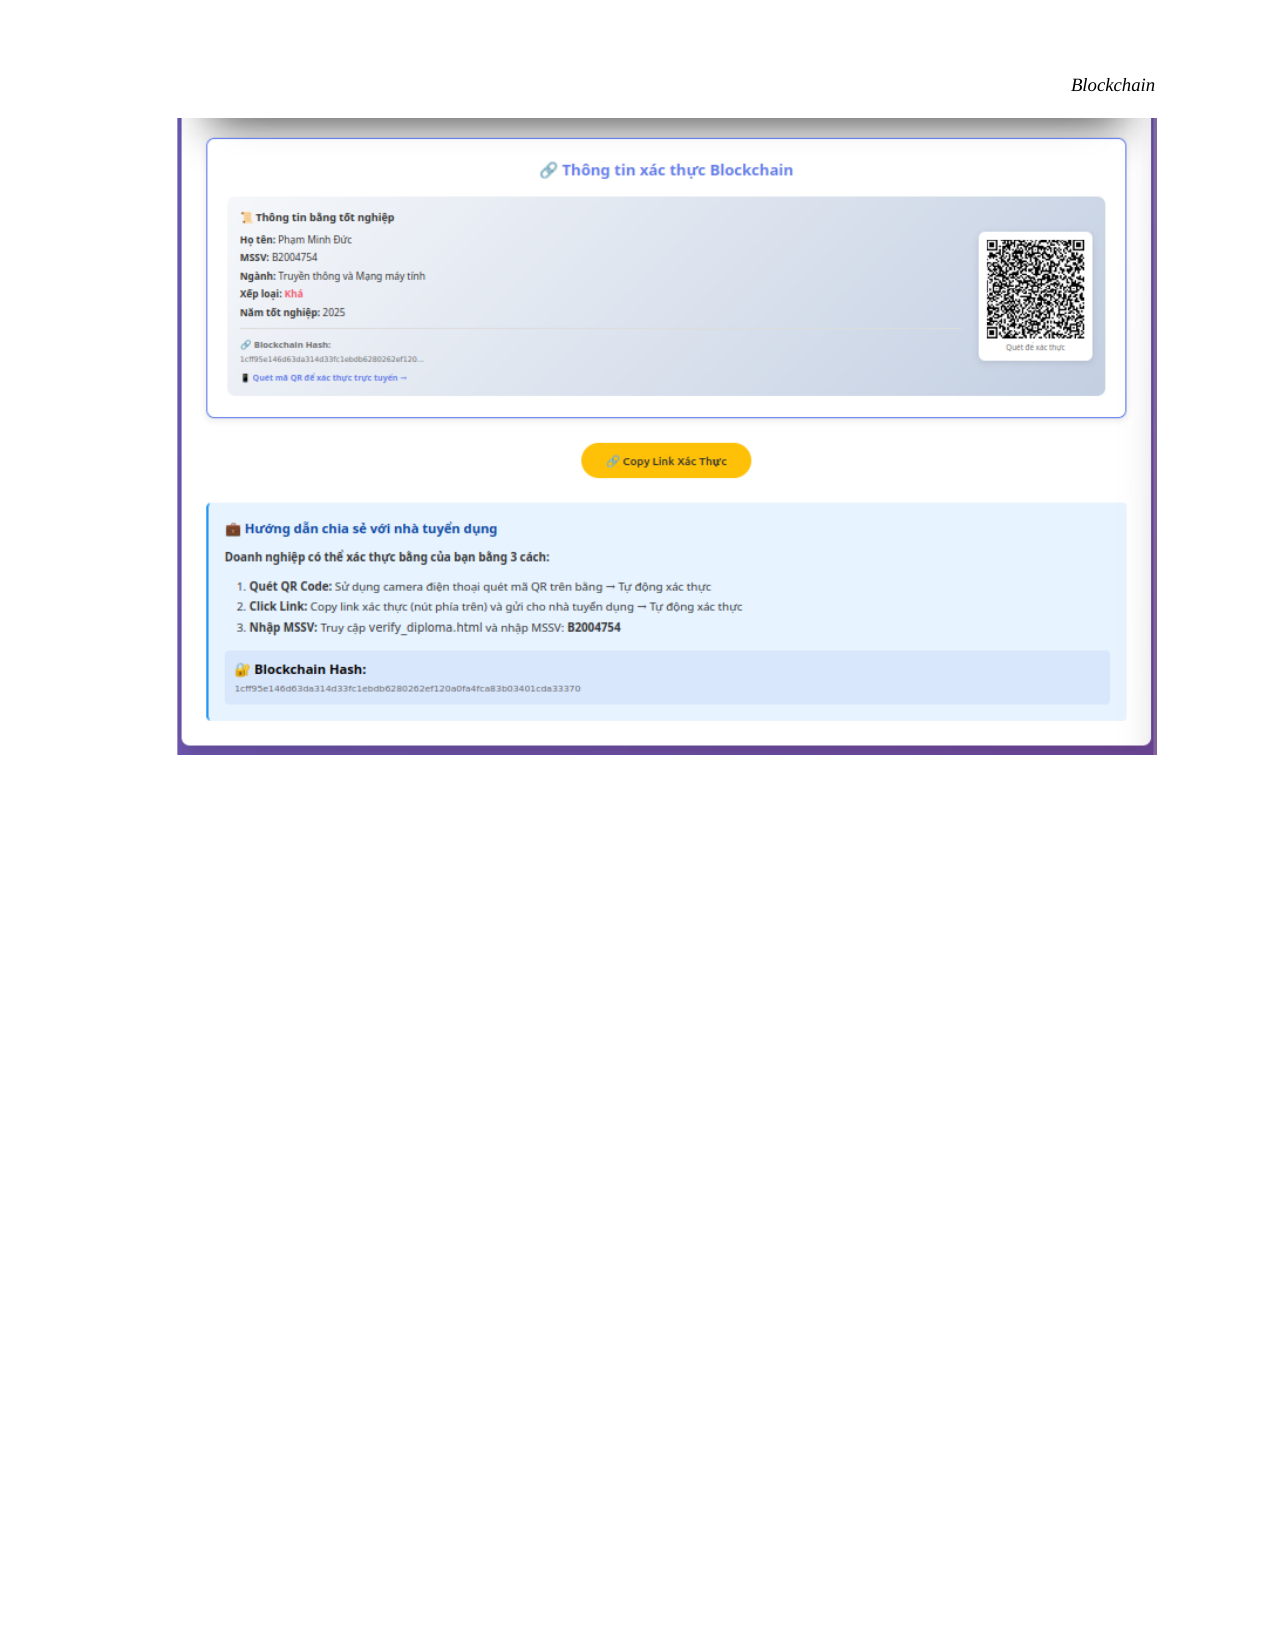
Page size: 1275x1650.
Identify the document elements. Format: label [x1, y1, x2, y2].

picture [177, 118, 1157, 755]
